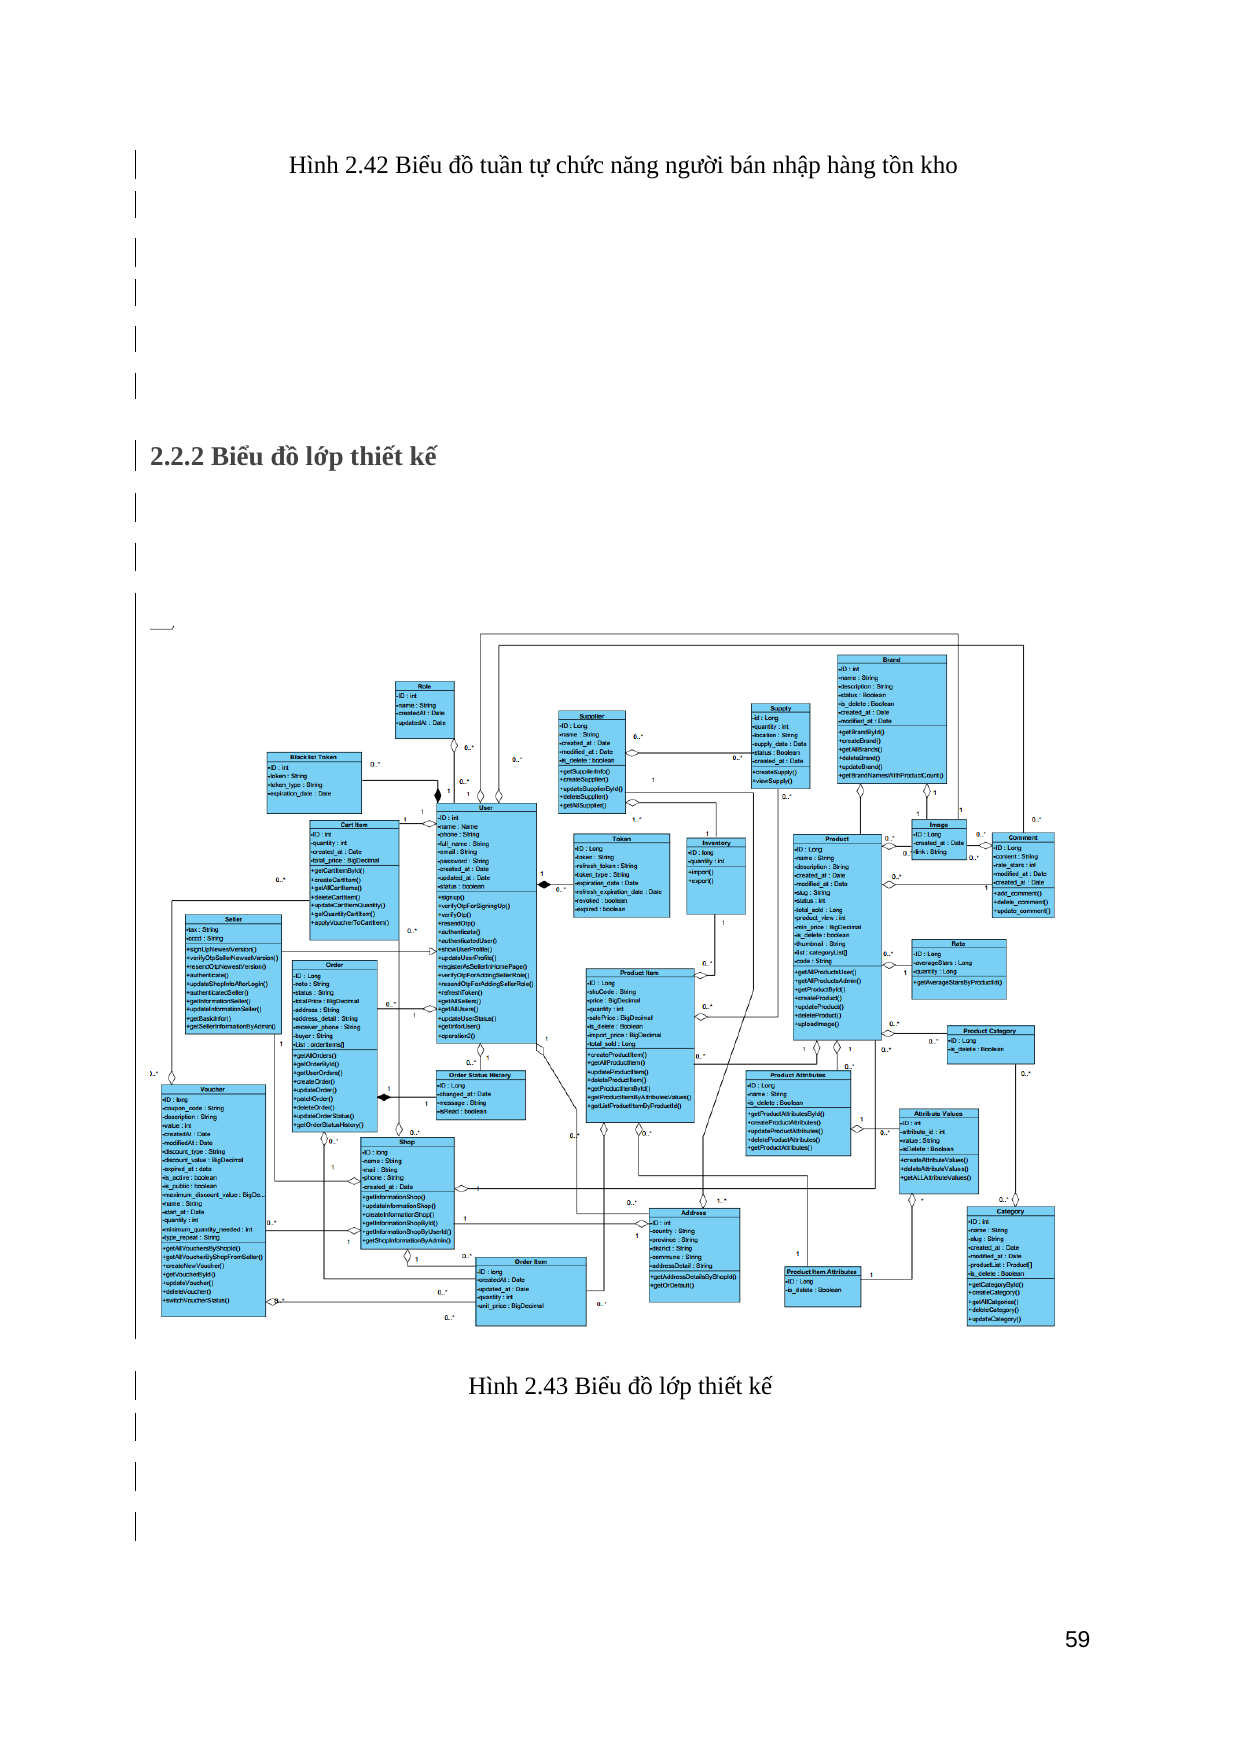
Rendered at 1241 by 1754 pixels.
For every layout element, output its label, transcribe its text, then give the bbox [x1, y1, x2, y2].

subtitle 2.2.2 Biểu đồ lớp thiết kế [150, 440, 1090, 471]
text Hình 2.43 Biểu đồ lớp thiết kế [150, 1371, 1090, 1400]
text Hình 2.42 Biểu đồ tuần tự chức năng người bán nhập hàng tồn kho [150, 150, 1090, 179]
picture [150, 626, 1091, 1339]
